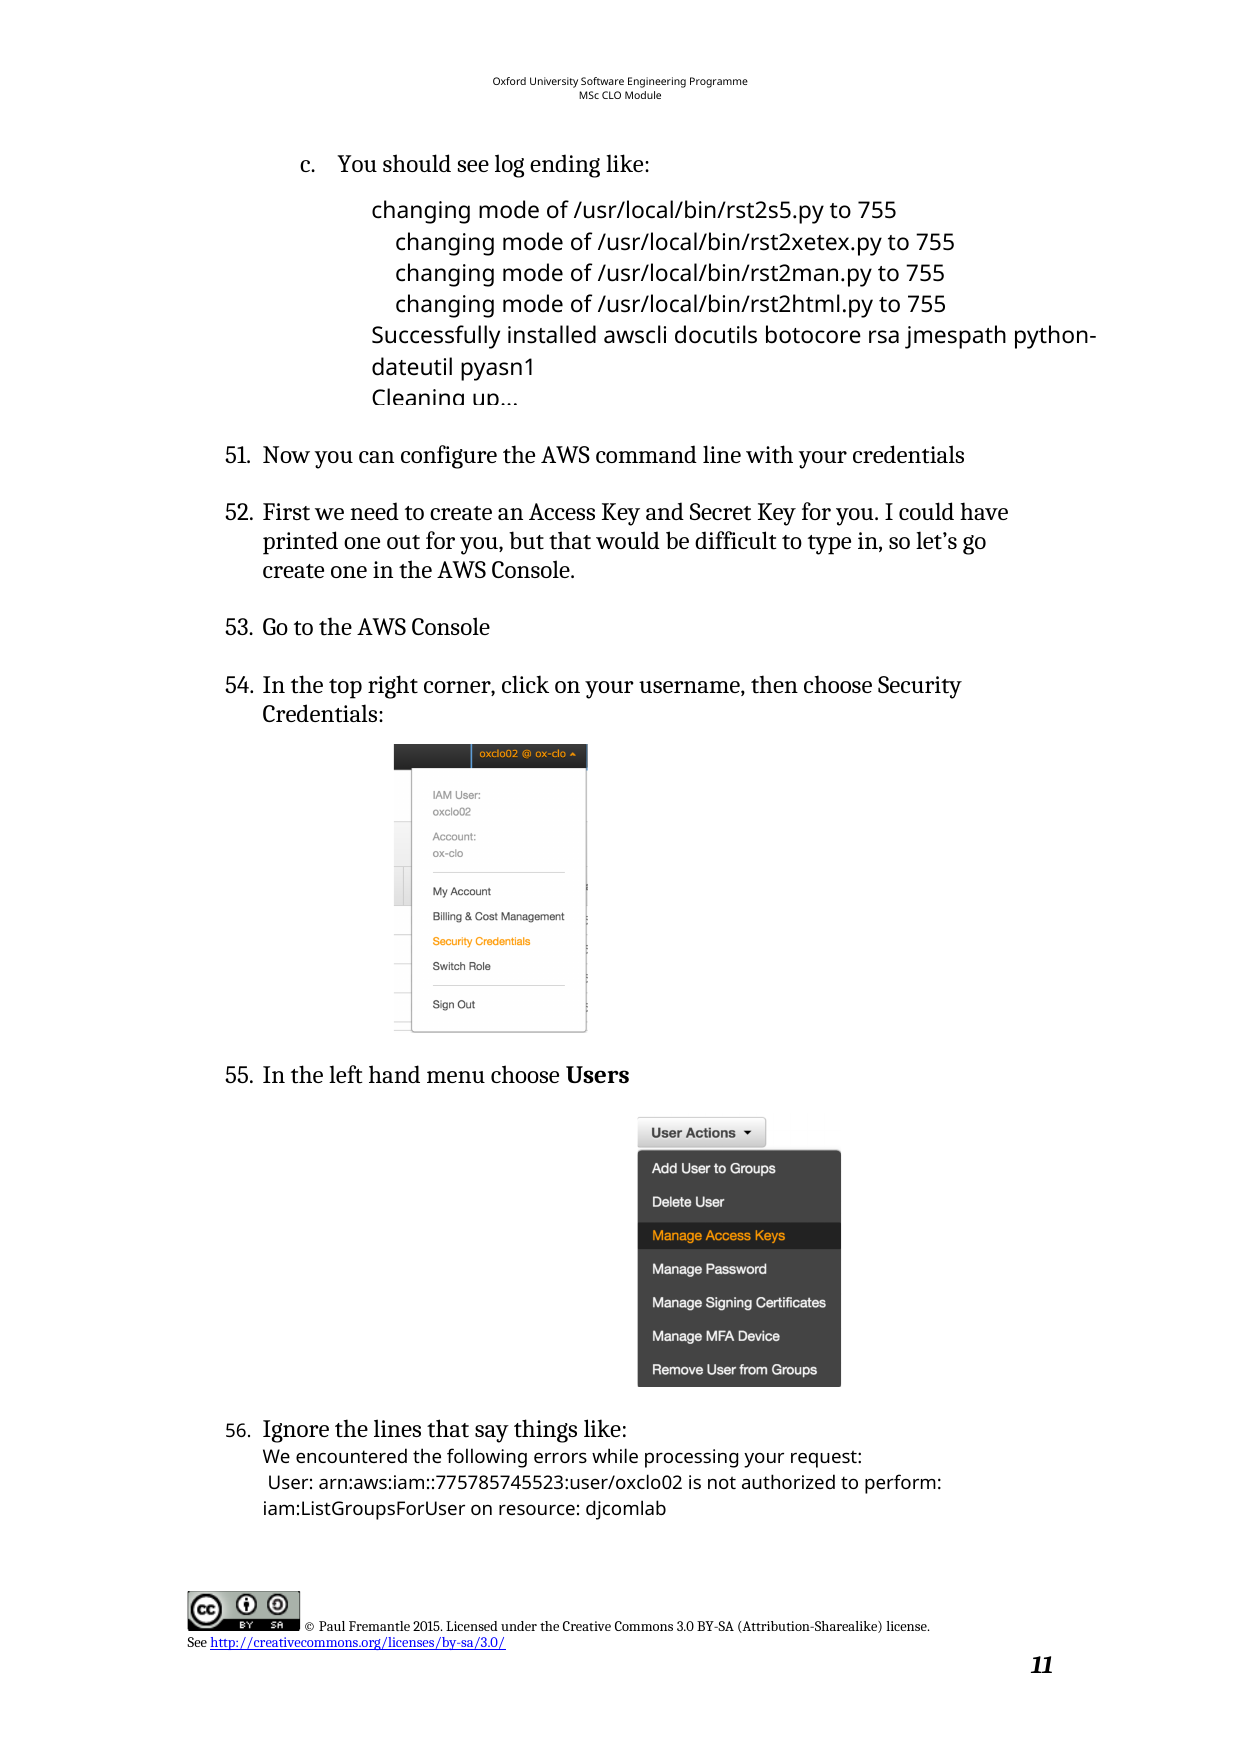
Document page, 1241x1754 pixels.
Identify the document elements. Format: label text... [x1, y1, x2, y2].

list In the top right corner, click on your username, then choose Security Credentials: [225, 671, 1053, 1061]
list Ignore the lines that say things like: We encountered the following errors while processing your request: [225, 1415, 1053, 1469]
picture [637, 1113, 842, 1387]
list In the left hand menu choose Users [225, 1061, 1053, 1415]
list Go to the AWS Console [225, 613, 1053, 671]
picture [187, 1591, 300, 1631]
list You should see log ending like: [300, 150, 1053, 179]
list First we need to create an Access Key and Secret Key for you. I could have printed one out for you, but that would be difficult to type in, so let’s go create one in the AWS Console. [225, 498, 1053, 613]
picture [393, 744, 588, 1033]
list Now you can configure the AWS command line with your credentials [225, 441, 1053, 498]
list User: arn:aws:iam::775785745523:user/oxclo02 is not authorized to perform: iam:ListGroupsForUser on resource: djcomlab [262, 1469, 1053, 1520]
